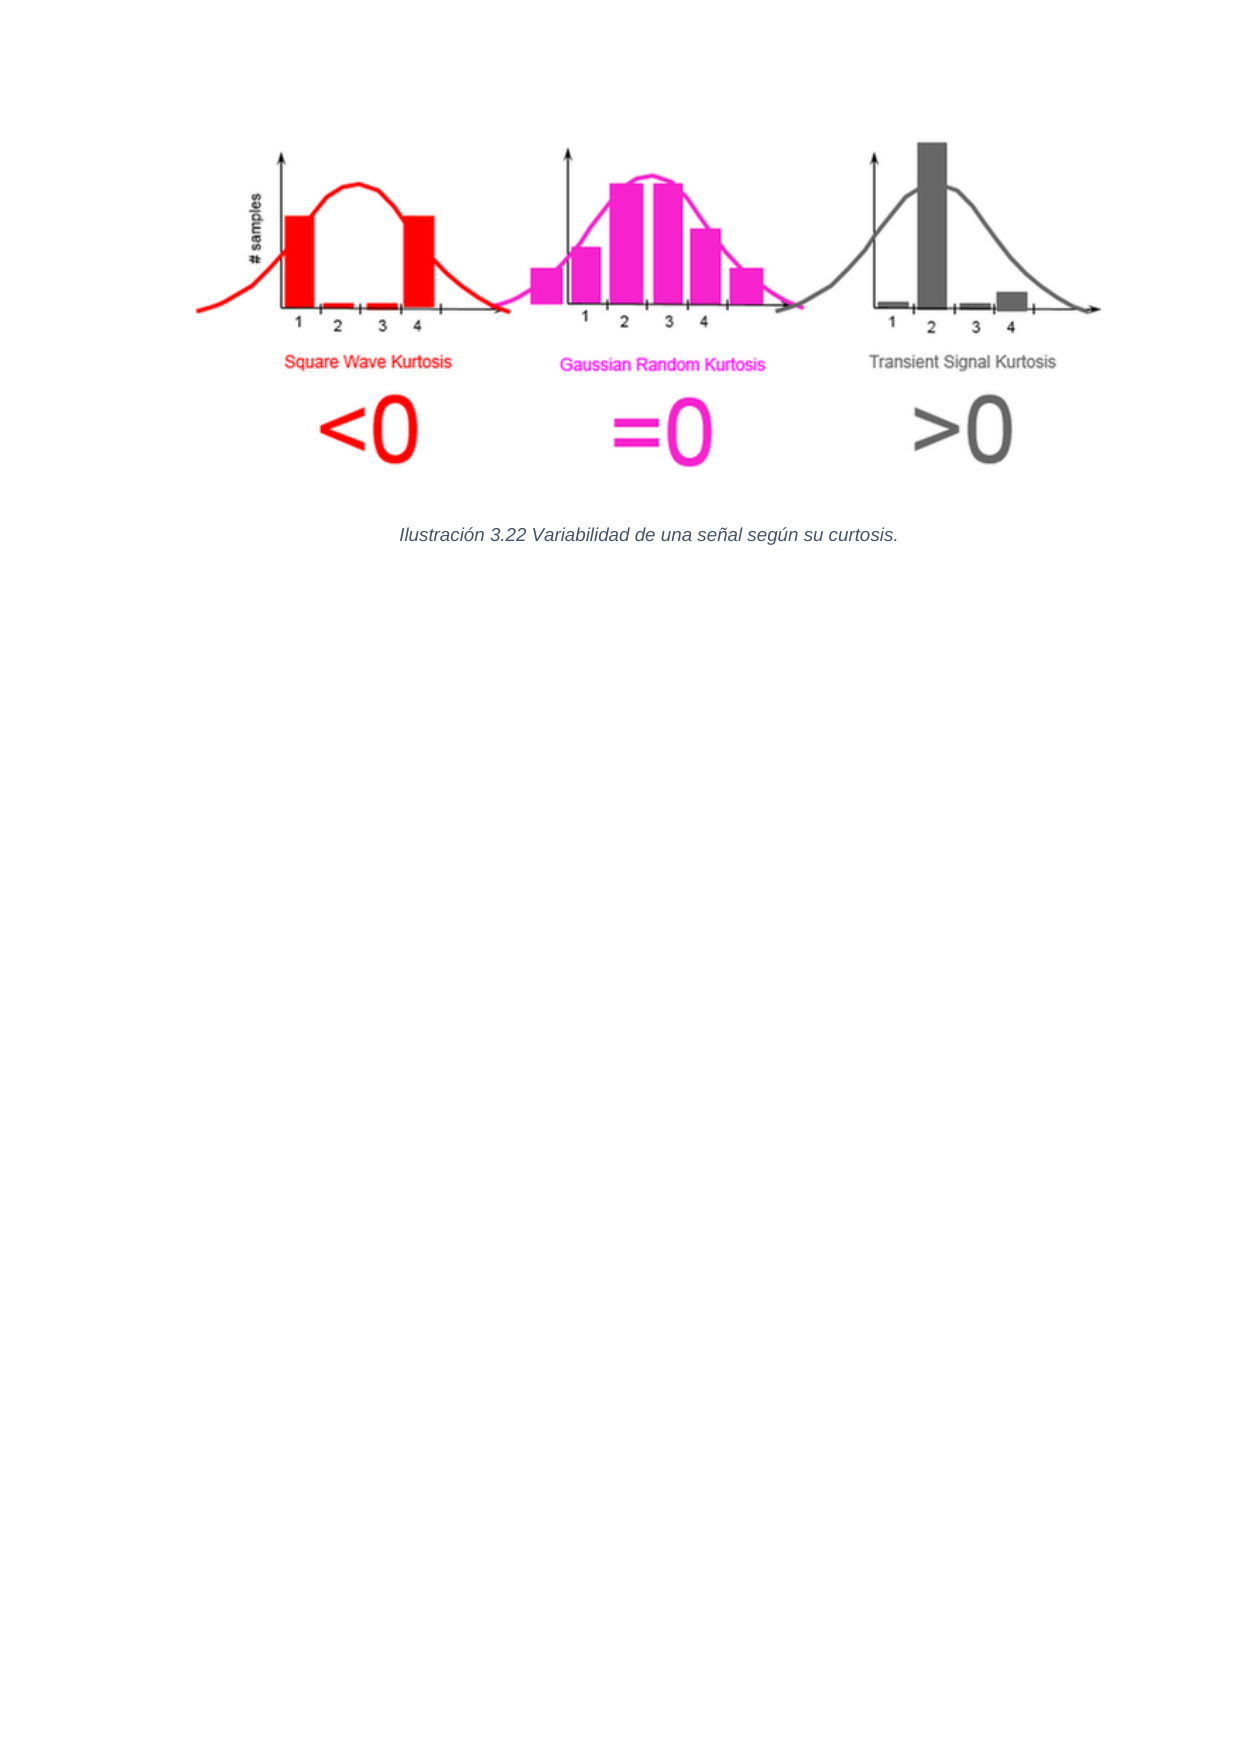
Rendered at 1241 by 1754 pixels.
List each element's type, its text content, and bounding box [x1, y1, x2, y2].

picture [177, 118, 1123, 497]
